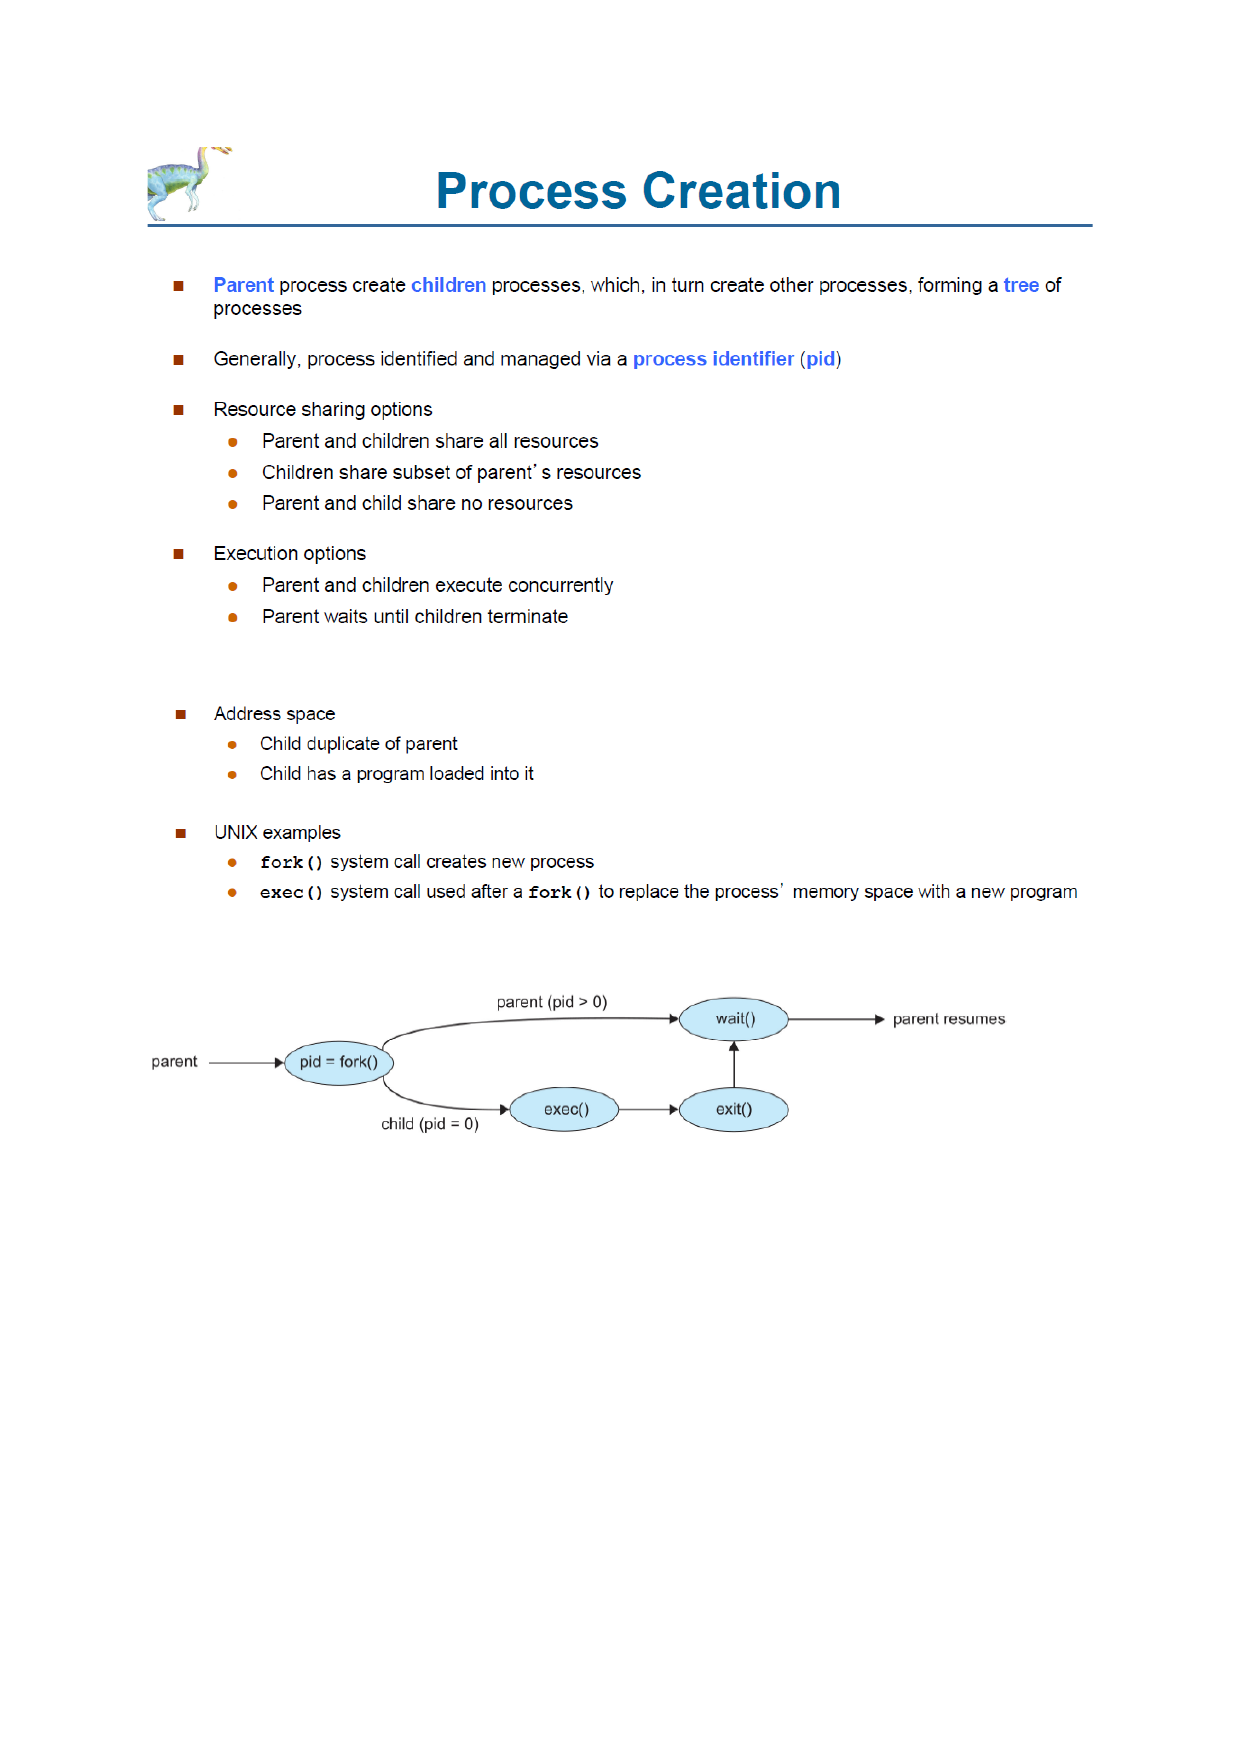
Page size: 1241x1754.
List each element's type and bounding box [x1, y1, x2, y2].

picture [147, 147, 1093, 1157]
